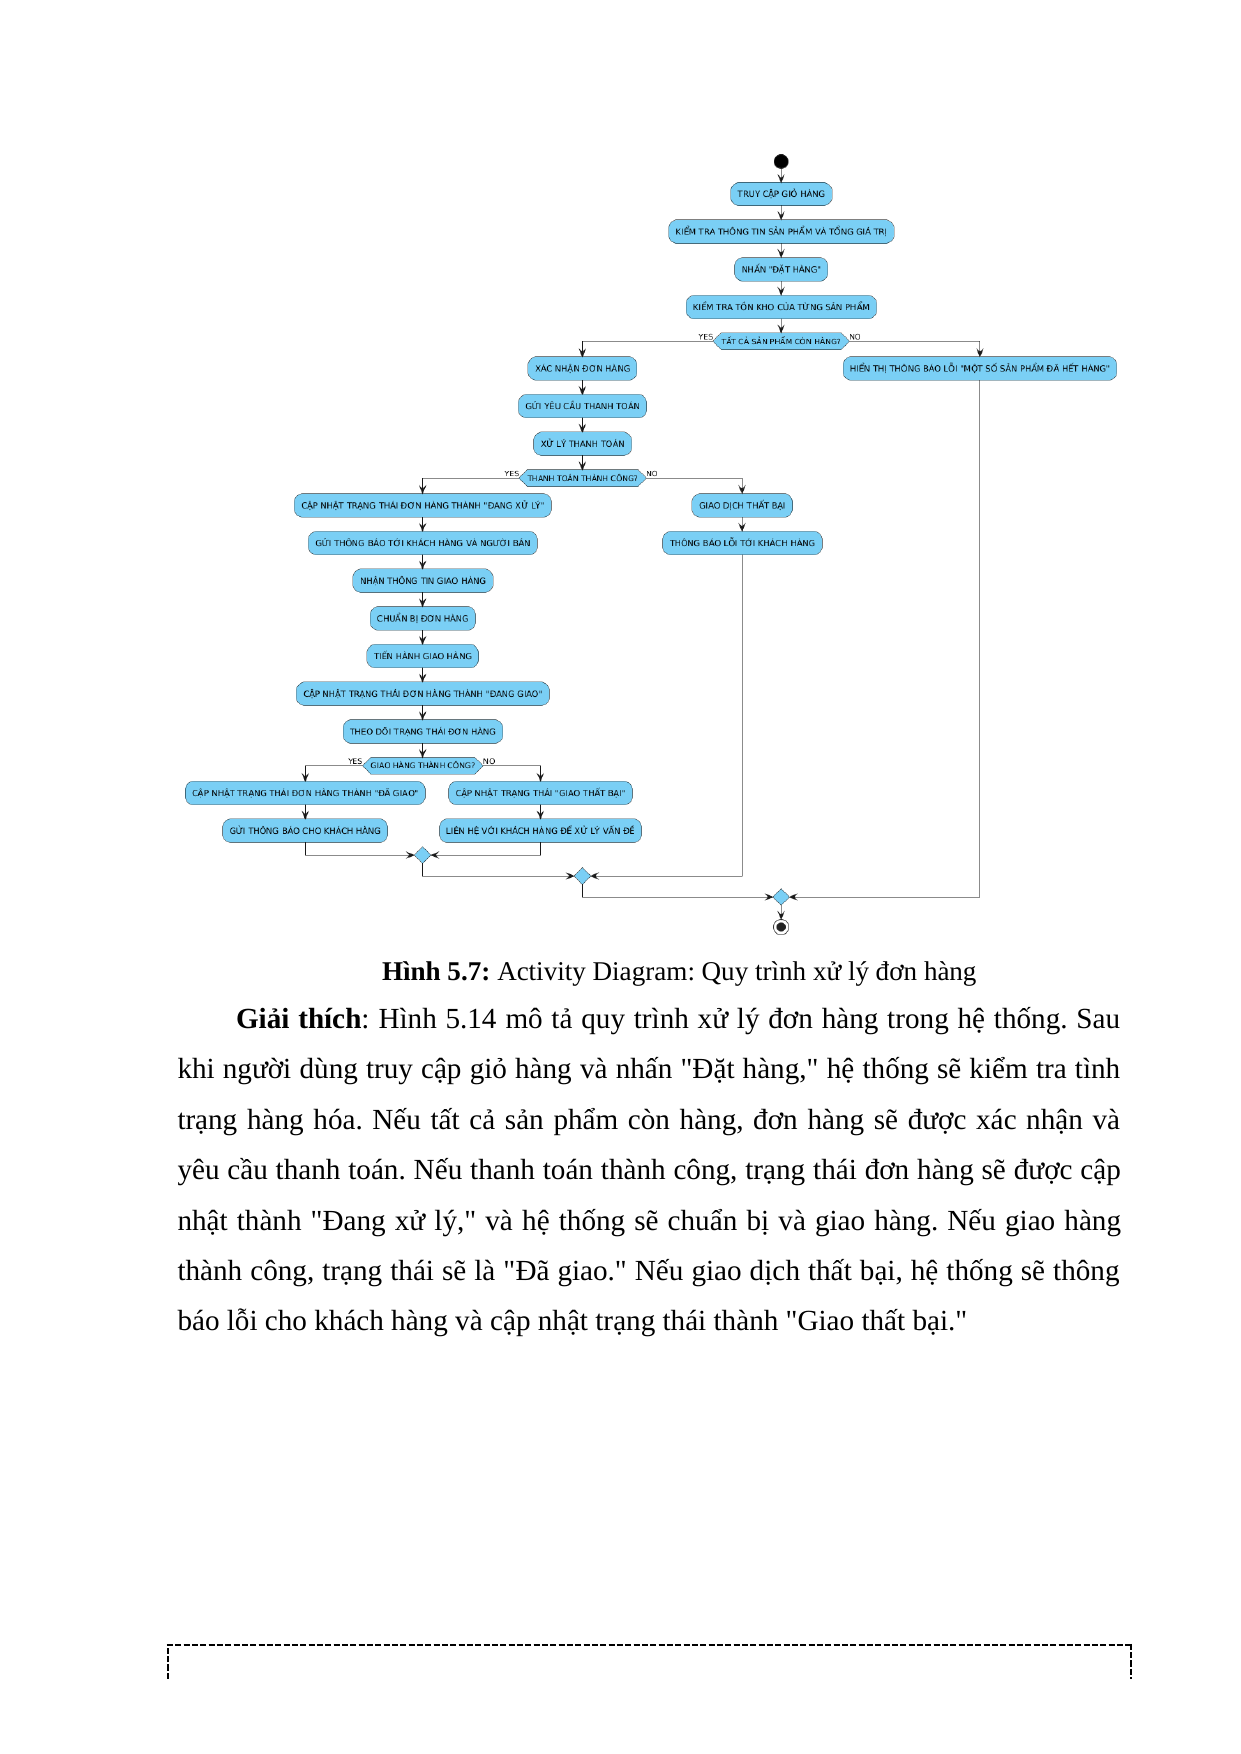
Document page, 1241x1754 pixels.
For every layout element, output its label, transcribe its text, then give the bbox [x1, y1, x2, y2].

picture [177, 147, 1123, 941]
text Activity Diagram: Quy trình xử lý đơn hàng [236, 955, 1122, 986]
text Giải thích: Hình 5.14 mô tả quy trình xử lý đơn hàng trong hệ thống. Sau khi người dùng truy cập giỏ hàng và nhấn "Đặt hàng," hệ thống sẽ kiểm tra tình trạng hàng hóa. Nếu tất cả sản phẩm còn hàng, đơn hàng sẽ được xác nhận và yêu cầu thanh toán. Nếu thanh toán thành công, trạng thái đơn hàng sẽ được cập nhật thành "Đang xử lý," và hệ thống sẽ chuẩn bị và giao hàng. Nếu giao hàng thành công, trạng thái sẽ là "Đã giao." Nếu giao dịch thất bại, hệ thống sẽ thông báo lỗi cho khách hàng và cập nhật trạng thái thành "Giao thất bại." [177, 1001, 1122, 1337]
